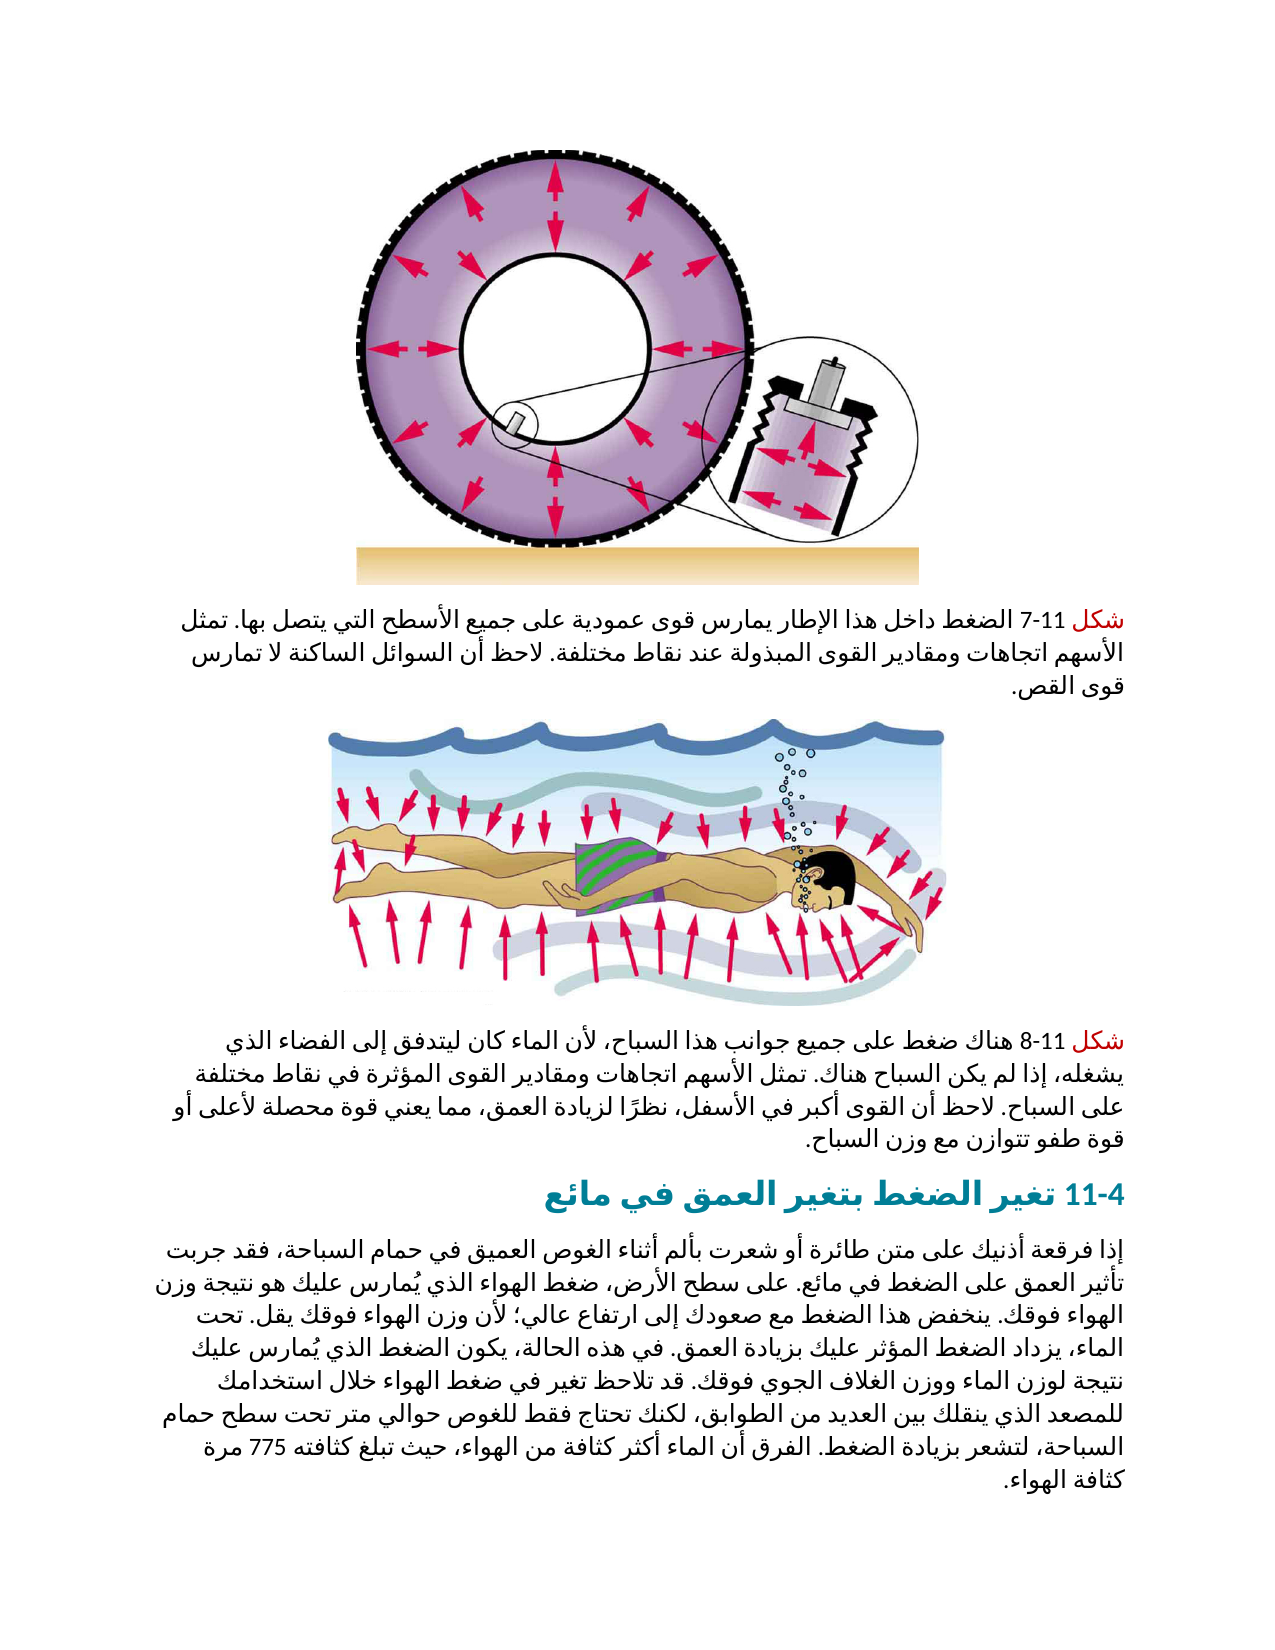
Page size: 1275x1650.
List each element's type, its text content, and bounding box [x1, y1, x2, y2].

picture [356, 150, 919, 585]
picture [328, 719, 947, 1006]
text شكل 11-7 الضغط داخل هذا الإطار يمارس قوى عمودية على جميع الأسطح التي يتصل بها. تمثل الأسهم اتجاهات ومقادير القوى المبذولة عند نقاط مختلفة. لاحظ أن السوائل الساكنة لا تمارس قوى القص. [150, 604, 1125, 700]
text شكل 11-8 هناك ضغط على جميع جوانب هذا السباح، لأن الماء كان ليتدفق إلى الفضاء الذي يشغله، إذا لم يكن السباح هناك. تمثل الأسهم اتجاهات ومقادير القوى المؤثرة في نقاط مختلفة على السباح. لاحظ أن القوى أكبر في الأسفل، نظرًا لزيادة العمق، مما يعني قوة محصلة لأعلى أو قوة طفو تتوازن مع وزن السباح. [150, 1025, 1125, 1154]
subtitle 11-4 تغير الضغط بتغير العمق في مائع [150, 1173, 1125, 1214]
text إذا فرقعة أذنيك على متن طائرة أو شعرت بألم أثناء الغوص العميق في حمام السباحة، فقد جربت تأثير العمق على الضغط في مائع. على سطح الأرض، ضغط الهواء الذي يُمارس عليك هو نتيجة وزن الهواء فوقك. ينخفض هذا الضغط مع صعودك إلى ارتفاع عالي؛ لأن وزن الهواء فوقك يقل. تحت الماء، يزداد الضغط المؤثر عليك بزيادة العمق. في هذه الحالة، يكون الضغط الذي يُمارس عليك نتيجة لوزن الماء ووزن الغلاف الجوي فوقك. قد تلاحظ تغير في ضغط الهواء خلال استخدامك للمصعد الذي ينقلك بين العديد من الطوابق، لكنك تحتاج فقط للغوص حوالي متر تحت سطح حمام السباحة، لتشعر بزيادة الضغط. الفرق أن الماء أكثر كثافة من الهواء، حيث تبلغ كثافته 775 مرة كثافة الهواء. [150, 1234, 1125, 1495]
